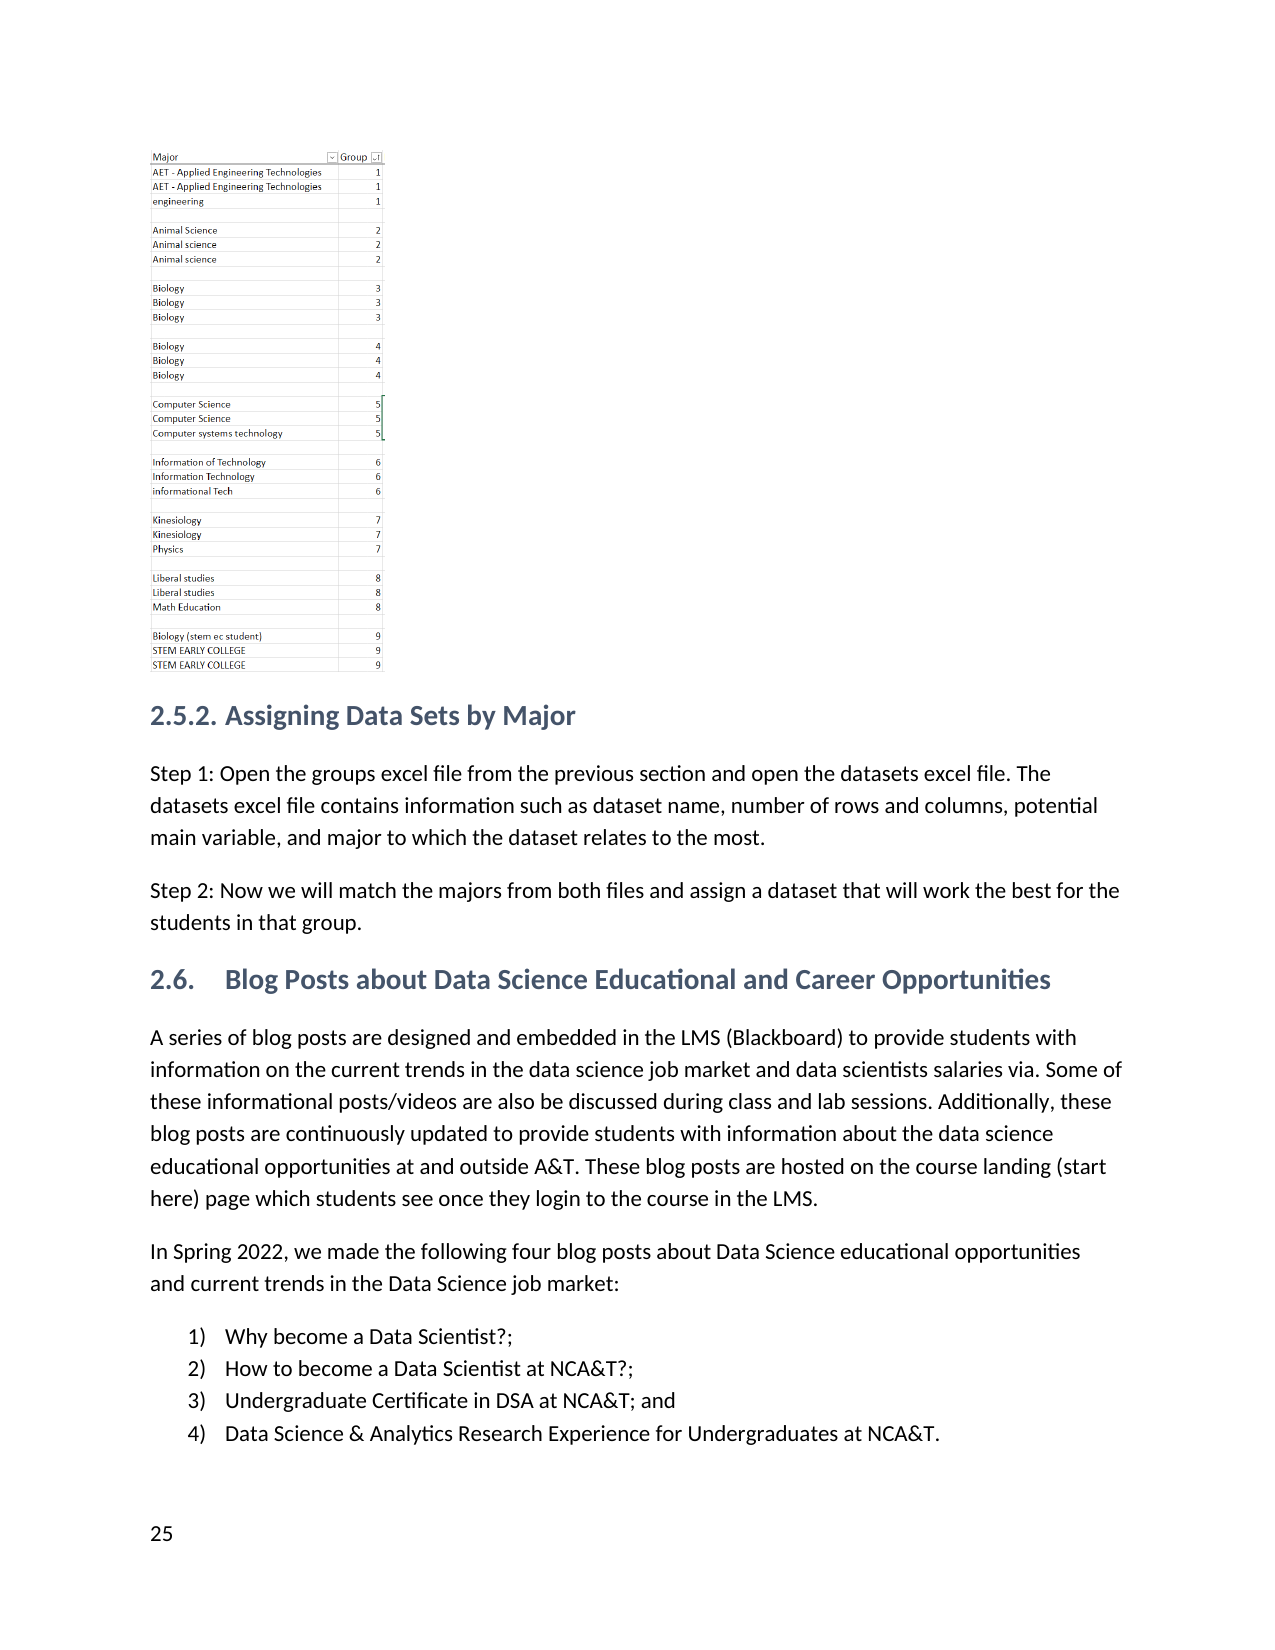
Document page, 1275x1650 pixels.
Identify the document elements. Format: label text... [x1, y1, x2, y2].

list How to become a Data Scientist at NCA&T?; [187, 1354, 1125, 1382]
text Step 1: Open the groups excel file from the previous section and open the datasets excel file. The datasets excel file contains information such as dataset name, number of rows and columns, potential main variable, and major to which the dataset relates to the most. [150, 759, 1125, 851]
picture [150, 150, 385, 672]
list Blog Posts about Data Science Educational and Career Opportunities [150, 961, 1125, 997]
list Undergraduate Certificate in DSA at NCA&T; and [187, 1387, 1125, 1414]
text Step 2: Now we will match the majors from both files and assign a dataset that will work the best for the students in that group. [150, 876, 1125, 936]
text In Spring 2022, we made the following four blog posts about Data Science educational opportunities and current trends in the Data Science job market: [150, 1237, 1125, 1297]
list Data Science & Analytics Research Experience for Undergraduates at NCA&T. [187, 1419, 1125, 1447]
text A series of blog posts are designed and embedded in the LMS (Blackboard) to provide students with information on the current trends in the data science job market and data scientists salaries via. Some of these informational posts/videos are also be discussed during class and lab sessions. Additionally, these blog posts are continuously updated to provide students with information about the data science educational opportunities at and outside A&T. These blog posts are hosted on the course landing (start here) page which students see once they login to the course in the LMS. [150, 1023, 1125, 1212]
list Assigning Data Sets by Major [150, 697, 1125, 732]
list Why become a Data Scientist?; [187, 1322, 1125, 1350]
